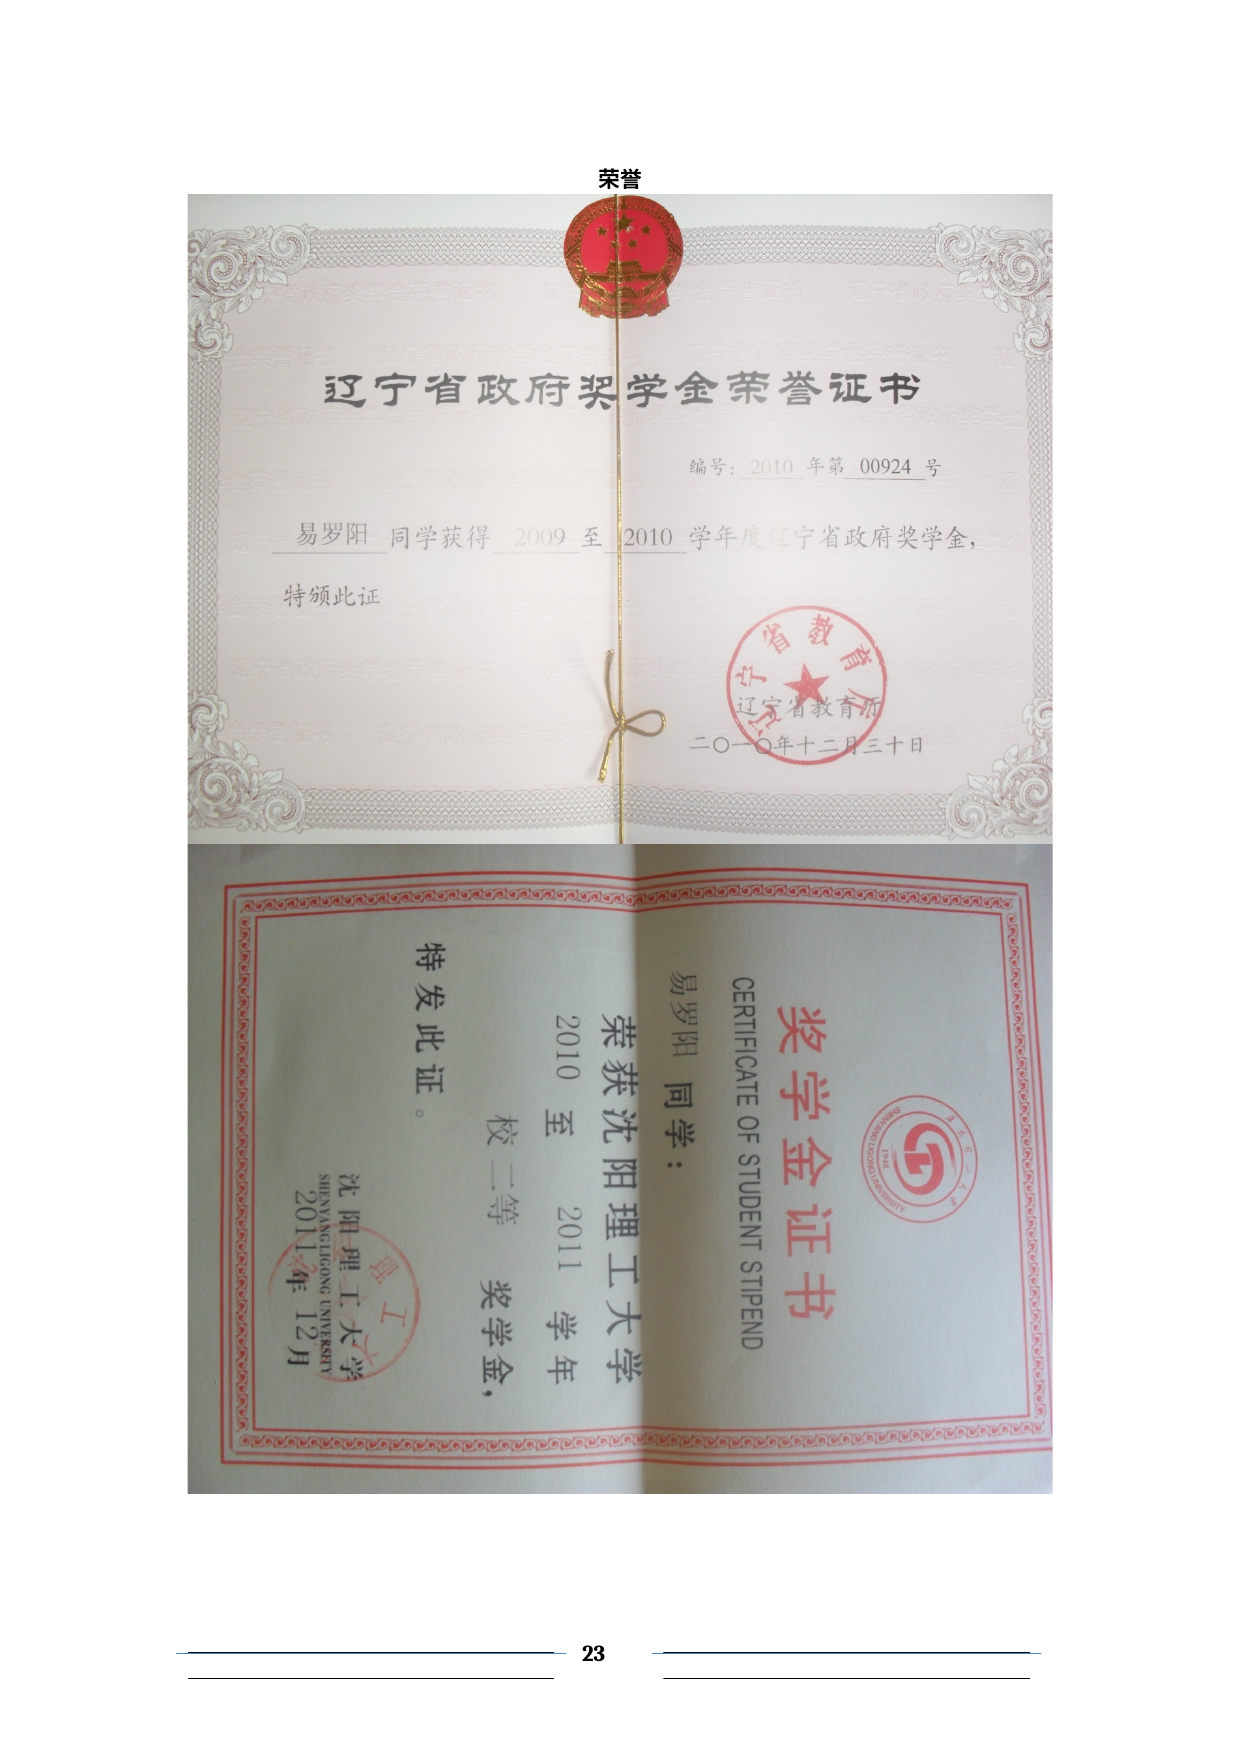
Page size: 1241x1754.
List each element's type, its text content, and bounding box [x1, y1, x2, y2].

picture [187, 194, 1053, 1494]
text 荣誉 [187, 162, 1053, 194]
